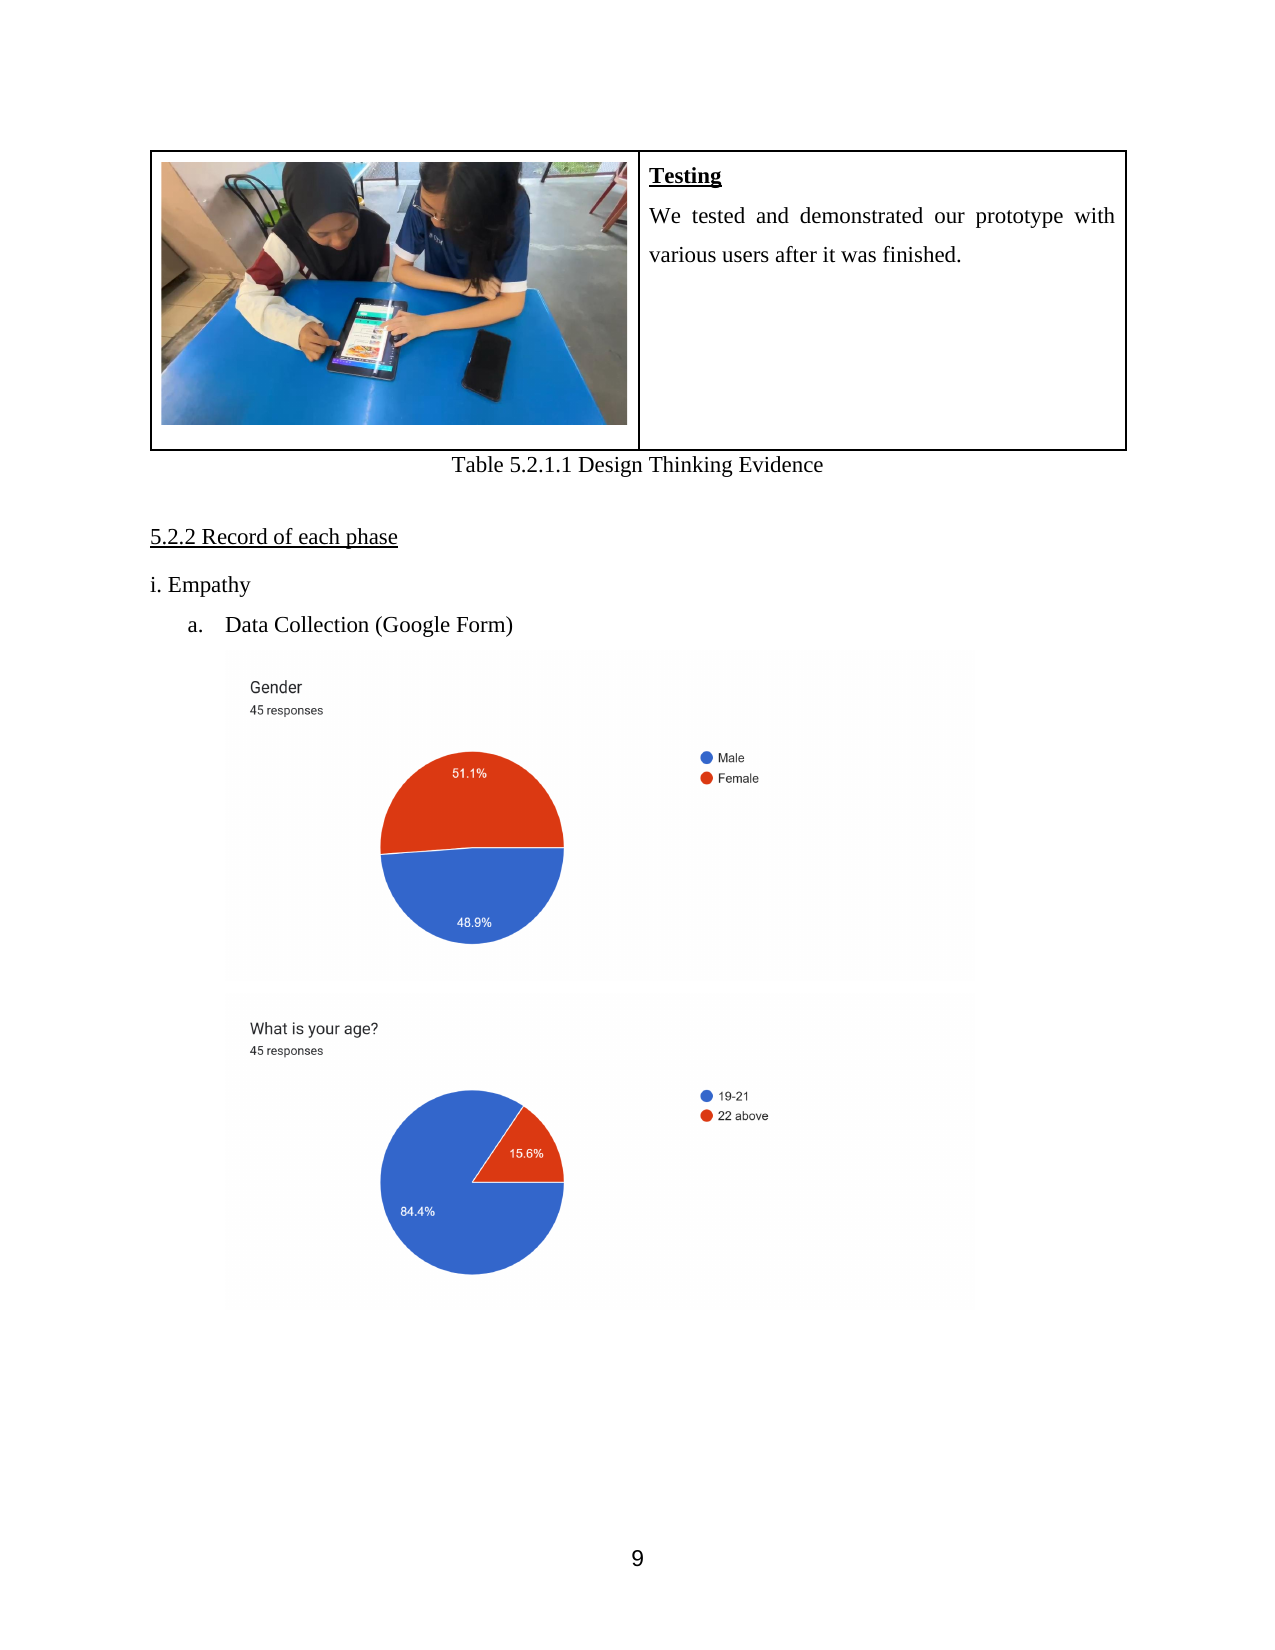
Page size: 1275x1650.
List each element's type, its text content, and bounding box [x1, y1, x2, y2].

picture [161, 162, 628, 425]
text Table 5.2.1.1 Design Thinking Evidence [150, 451, 1125, 477]
picture [225, 993, 976, 1310]
picture [225, 650, 976, 981]
table_cell Testing We tested and demonstrated our prototype with various users after it was finished. [640, 152, 1125, 448]
text i. Empathy [150, 571, 1125, 598]
list Data Collection (Google Form) [187, 611, 1125, 637]
subtitle 5.2.2 Record of each phase [150, 523, 1125, 550]
table_cell [152, 152, 638, 448]
